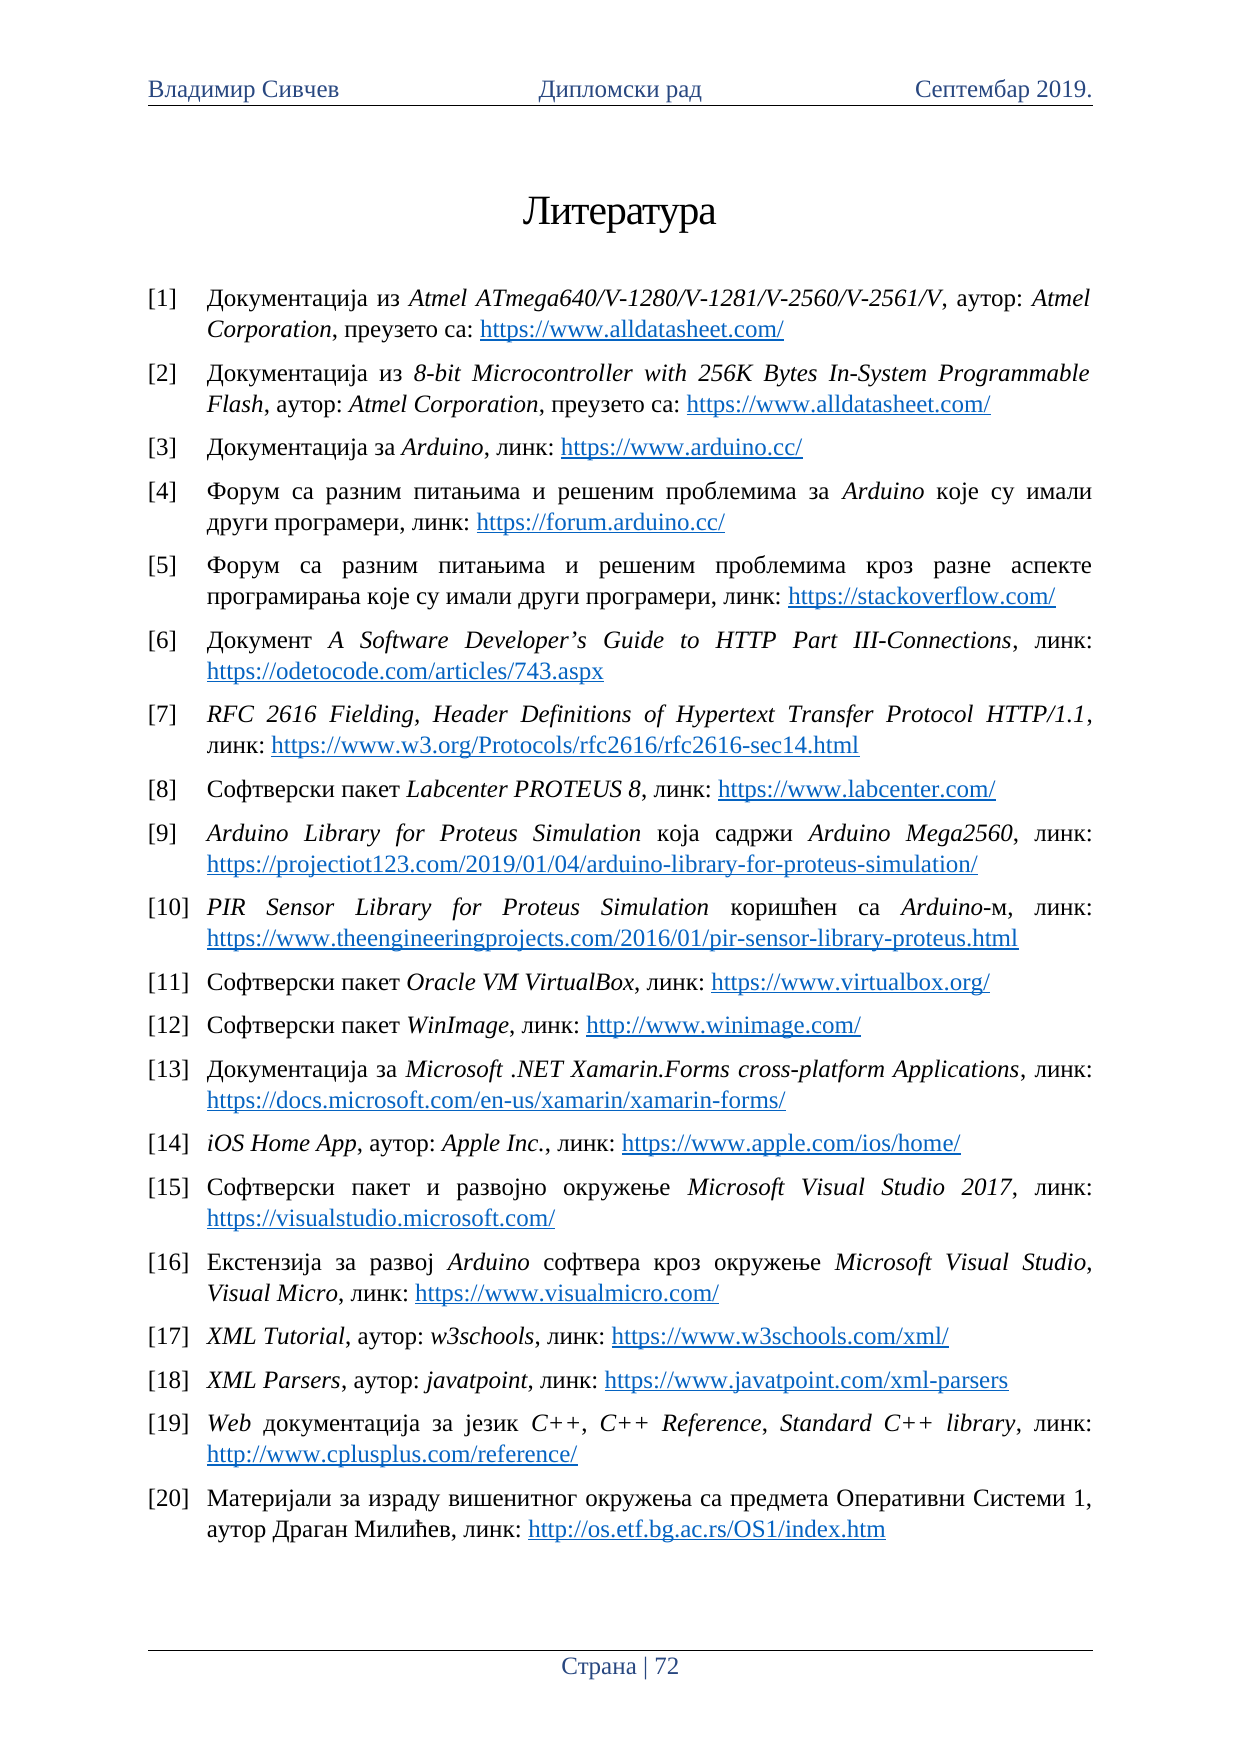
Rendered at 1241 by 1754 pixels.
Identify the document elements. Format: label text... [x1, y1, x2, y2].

list RFC 2616 Fielding, Header Definitions of Hypertext Transfer Protocol HTTP/1.1, линк: https://www.w3.org/Protocols/rfc2616/rfc2616-sec14.html [148, 699, 1093, 759]
list Документација из Atmel ATmega640/V-1280/V-1281/V-2560/V-2561/V, аутор: Atmel Corporation, преузето са: https://www.alldatasheet.com/ [148, 283, 1093, 343]
list Форум са разним питањима и решеним проблемима за Arduino које су имали други програмери, линк: https://forum.arduino.cc/ [148, 476, 1093, 536]
list Документација из 8-bit Microcontroller with 256K Bytes In-System Programmable Flash, аутор: Atmel Corporation, преузето са: https://www.alldatasheet.com/ [148, 358, 1093, 417]
list Arduino Library for Proteus Simulation која садржи Arduino Mega2560, линк: https://projectiot123.com/2019/01/04/arduino-library-for-proteus-simulation/ [148, 818, 1093, 877]
list XML Parsers, аутор: javatpoint, линк: https://www.javatpoint.com/xml-parsers [148, 1365, 1093, 1393]
list Екстензија за развој Arduino софтвера кроз окружење Microsoft Visual Studio, Visual Micro, линк: https://www.visualmicro.com/ [148, 1247, 1093, 1306]
list PIR Sensor Library for Proteus Simulation коришћен са Arduino-м, линк: https://www.theengineeringprojects.com/2016/01/pir-sensor-library-proteus.html [148, 892, 1093, 952]
list Документација за Microsoft .NET Xamarin.Forms cross-platform Applications, линк: https://docs.microsoft.com/en-us/xamarin/xamarin-forms/ [148, 1054, 1093, 1114]
list Софтверски пакет Oracle VM VirtualBox, линк: https://www.virtualbox.org/ [148, 967, 1093, 996]
list Форум са разним питањима и решеним проблемима кроз разне аспекте програмирања које су имали други програмери, линк: https://stackoverflow.com/ [148, 550, 1093, 610]
list Материјали за израду вишенитног окружења са предмета Оперативни Системи 1, аутор Драган Милићев, линк: http://os.etf.bg.ac.rs/OS1/index.htm [148, 1483, 1093, 1543]
list Web документација за језик C++, C++ Reference, Standard C++ library, линк: http://www.cplusplus.com/reference/ [148, 1408, 1093, 1468]
list Софтверски пакет и развојно окружење Microsoft Visual Studio 2017, линк: https://visualstudio.microsoft.com/ [148, 1172, 1093, 1232]
list Софтверски пакет Labcenter PROTEUS 8, линк: https://www.labcenter.com/ [148, 774, 1093, 803]
list Документација за Arduino, линк: https://www.arduino.cc/ [148, 432, 1093, 461]
list iOS Home App, аутор: Apple Inc., линк: https://www.apple.com/ios/home/ [148, 1128, 1093, 1157]
title Литература [148, 185, 1093, 233]
list XML Tutorial, аутор: w3schools, линк: https://www.w3schools.com/xml/ [148, 1321, 1093, 1350]
list Документ A Software Developer’s Guide to HTTP Part III-Connections, линк: https://odetocode.com/articles/743.aspx [148, 625, 1093, 685]
list Софтверски пакет WinImage, линк: http://www.winimage.com/ [148, 1010, 1093, 1039]
